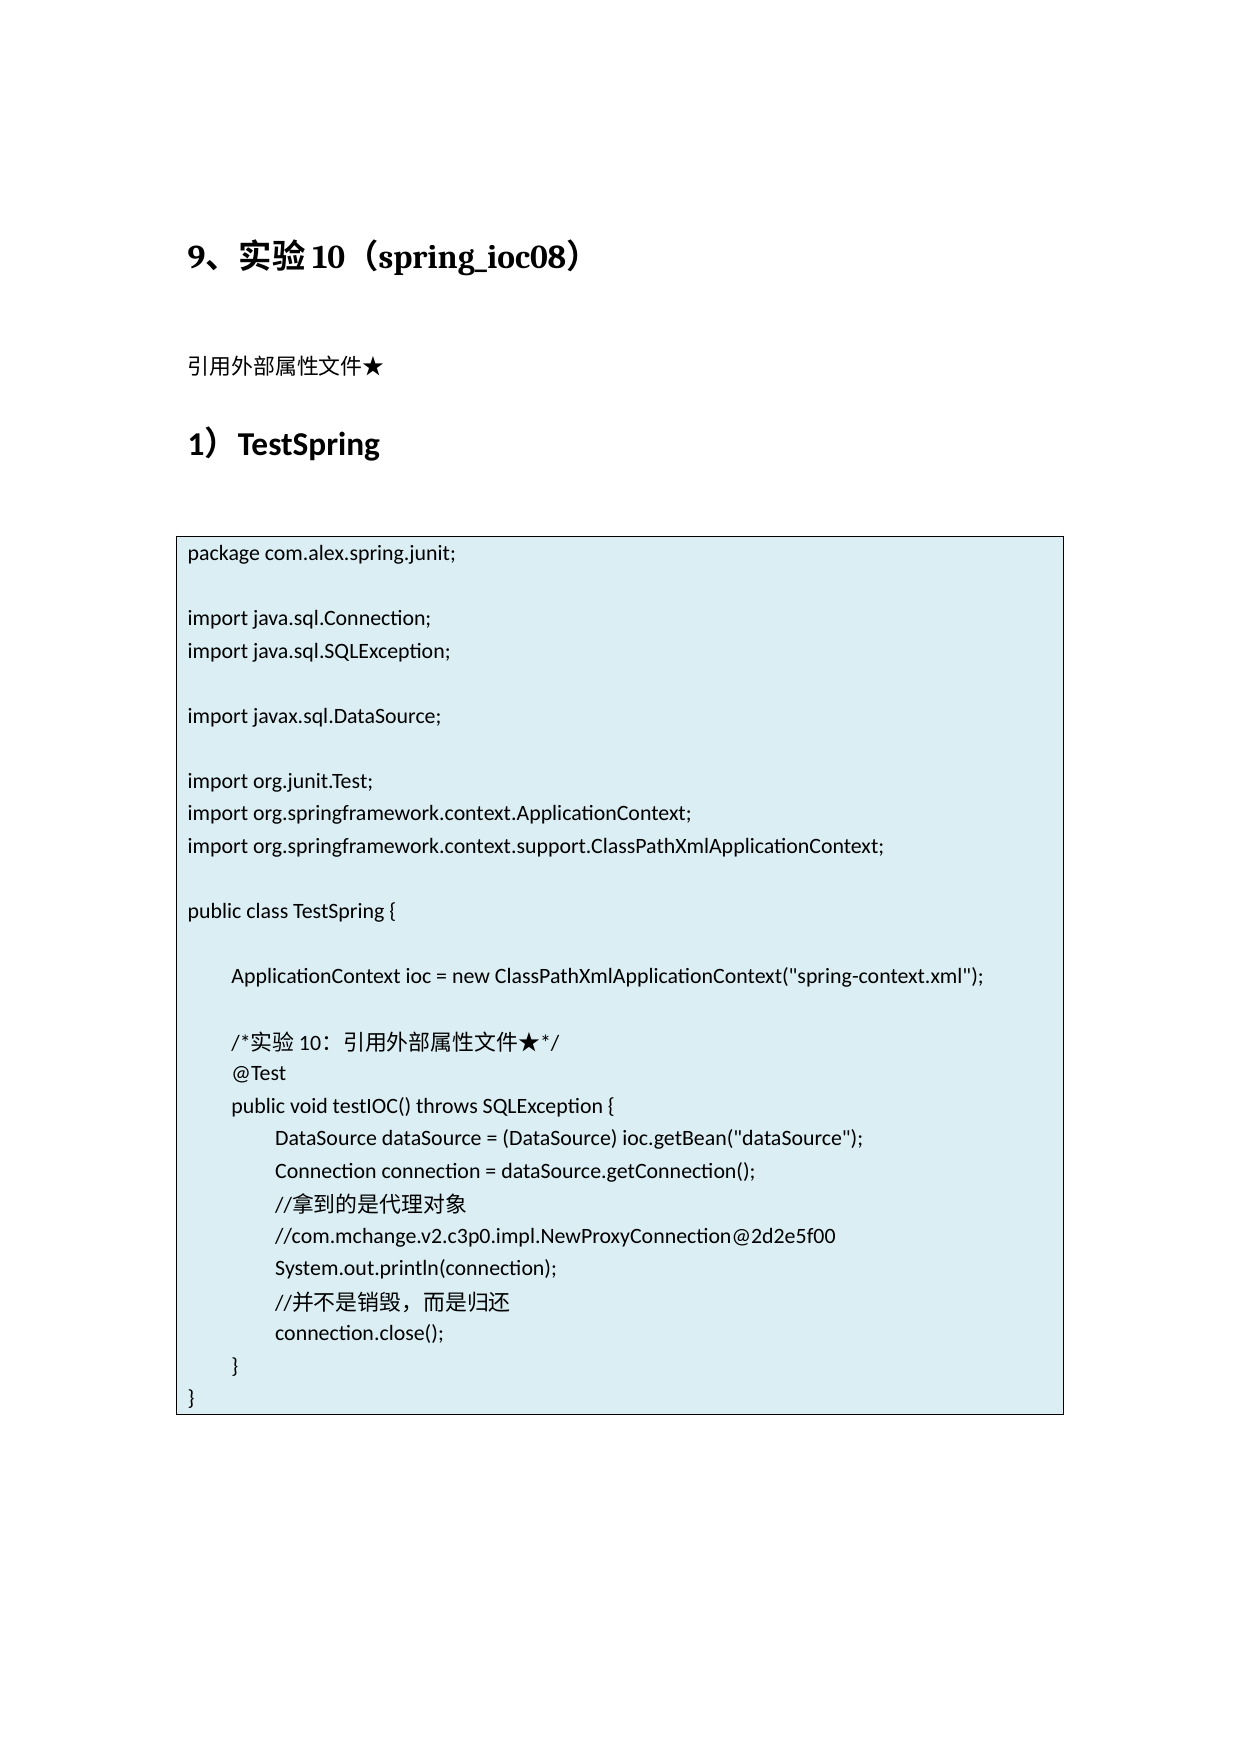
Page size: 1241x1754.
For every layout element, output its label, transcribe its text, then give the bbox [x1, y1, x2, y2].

subtitle 1）TestSpring [187, 408, 1053, 473]
text 引用外部属性文件★ [187, 349, 1053, 381]
table_header package com.alex.spring.junit; import java.sql.Connection; import java.sql.SQLException; import javax.sql.DataSource; import org.junit.Test; import org.springframework.context.ApplicationContext; import org.springframework.context.support.ClassPathXmlApplicationContext; public class TestSpring { ApplicationContext ioc = new ClassPathXmlApplicationContext("spring-context.xml"); /*实验10：引用外部属性文件★*/ @Test public void testIOC() throws SQLException { DataSource dataSource = (DataSource) ioc.getBean("dataSource"); Connection connection = dataSource.getConnection(); //拿到的是代理对象 //com.mchange.v2.c3p0.impl.NewProxyConnection@2d2e5f00 System.out.println(connection); //并不是销毁，而是归还 connection.close(); } } [177, 537, 1063, 1414]
subtitle 9、实验10（spring_ioc08） [187, 222, 1053, 287]
